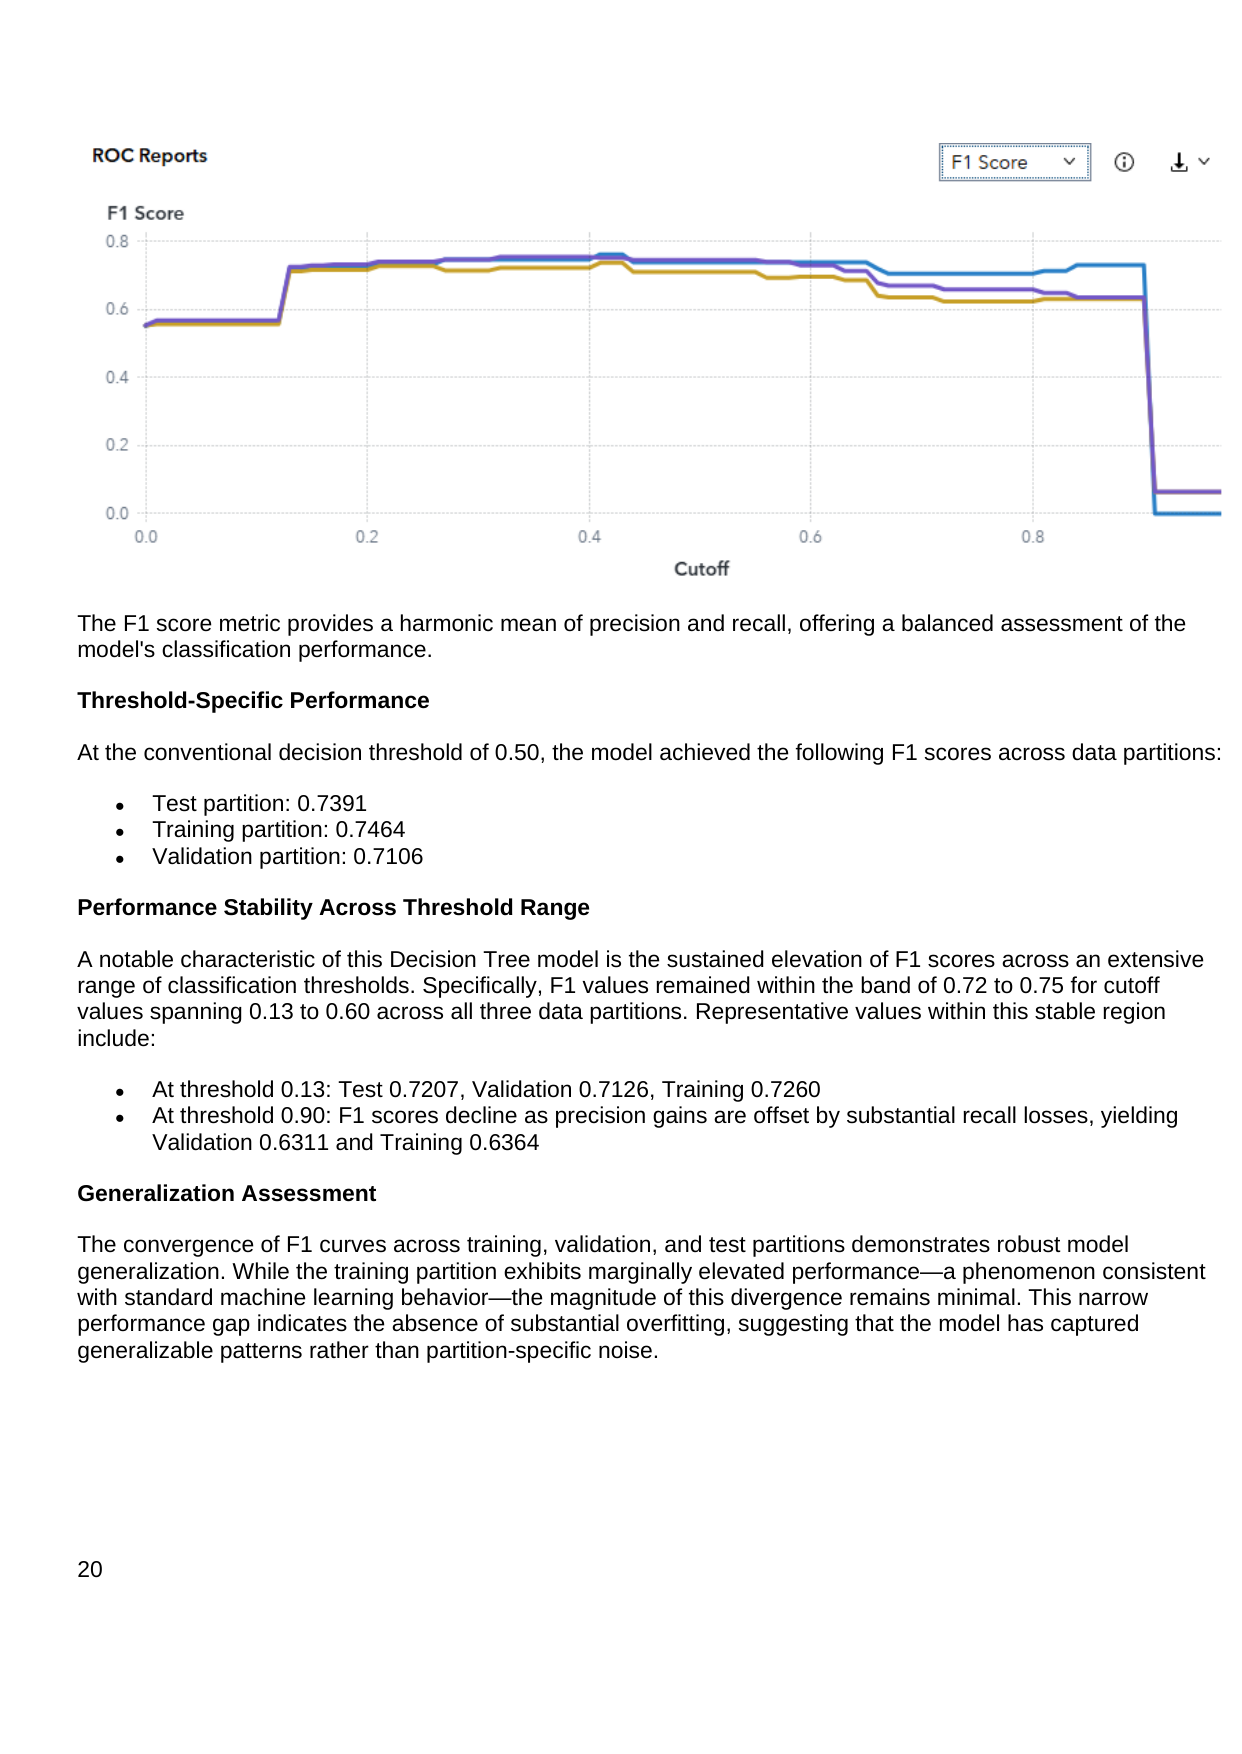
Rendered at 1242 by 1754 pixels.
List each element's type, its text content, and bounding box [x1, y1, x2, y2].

text The convergence of F1 curves across training, validation, and test partitions demonstrates robust model generalization. While the training partition exhibits marginally elevated performance—a phenomenon consistent with standard machine learning behavior—the magnitude of this divergence remains minimal. This narrow performance gap indicates the absence of substantial overfitting, suggesting that the model has captured generalizable patterns rather than partition-specific noise. [77, 1231, 1223, 1363]
text Generalization Assessment [77, 1180, 1223, 1206]
list At threshold 0.13: Test 0.7207, Validation 0.7126, Training 0.7260 [114, 1076, 1223, 1102]
text A notable characteristic of this Decision Tree model is the sustained elevation of F1 scores across an extensive range of classification thresholds. Specifically, F1 values remained within the band of 0.72 to 0.75 for cutoff values spanning 0.13 to 0.60 across all three data partitions. Representative values within this stable region include: [77, 946, 1223, 1051]
list Validation partition: 0.7106 [114, 843, 1223, 869]
text The F1 score metric provides a harmonic mean of precision and recall, offering a balanced assessment of the model's classification performance. [77, 610, 1223, 662]
list Test partition: 0.7391 [114, 790, 1223, 816]
list Training partition: 0.7464 [114, 816, 1223, 843]
text Threshold-Specific Performance [77, 687, 1223, 714]
list At threshold 0.90: F1 scores decline as precision gains are offset by substantial recall losses, yielding Validation 0.6311 and Training 0.6364 [114, 1102, 1223, 1155]
picture [77, 143, 1222, 584]
text At the conventional decision threshold of 0.50, the model achieved the following F1 scores across data partitions: [77, 739, 1223, 765]
text Performance Stability Across Threshold Range [77, 894, 1223, 921]
